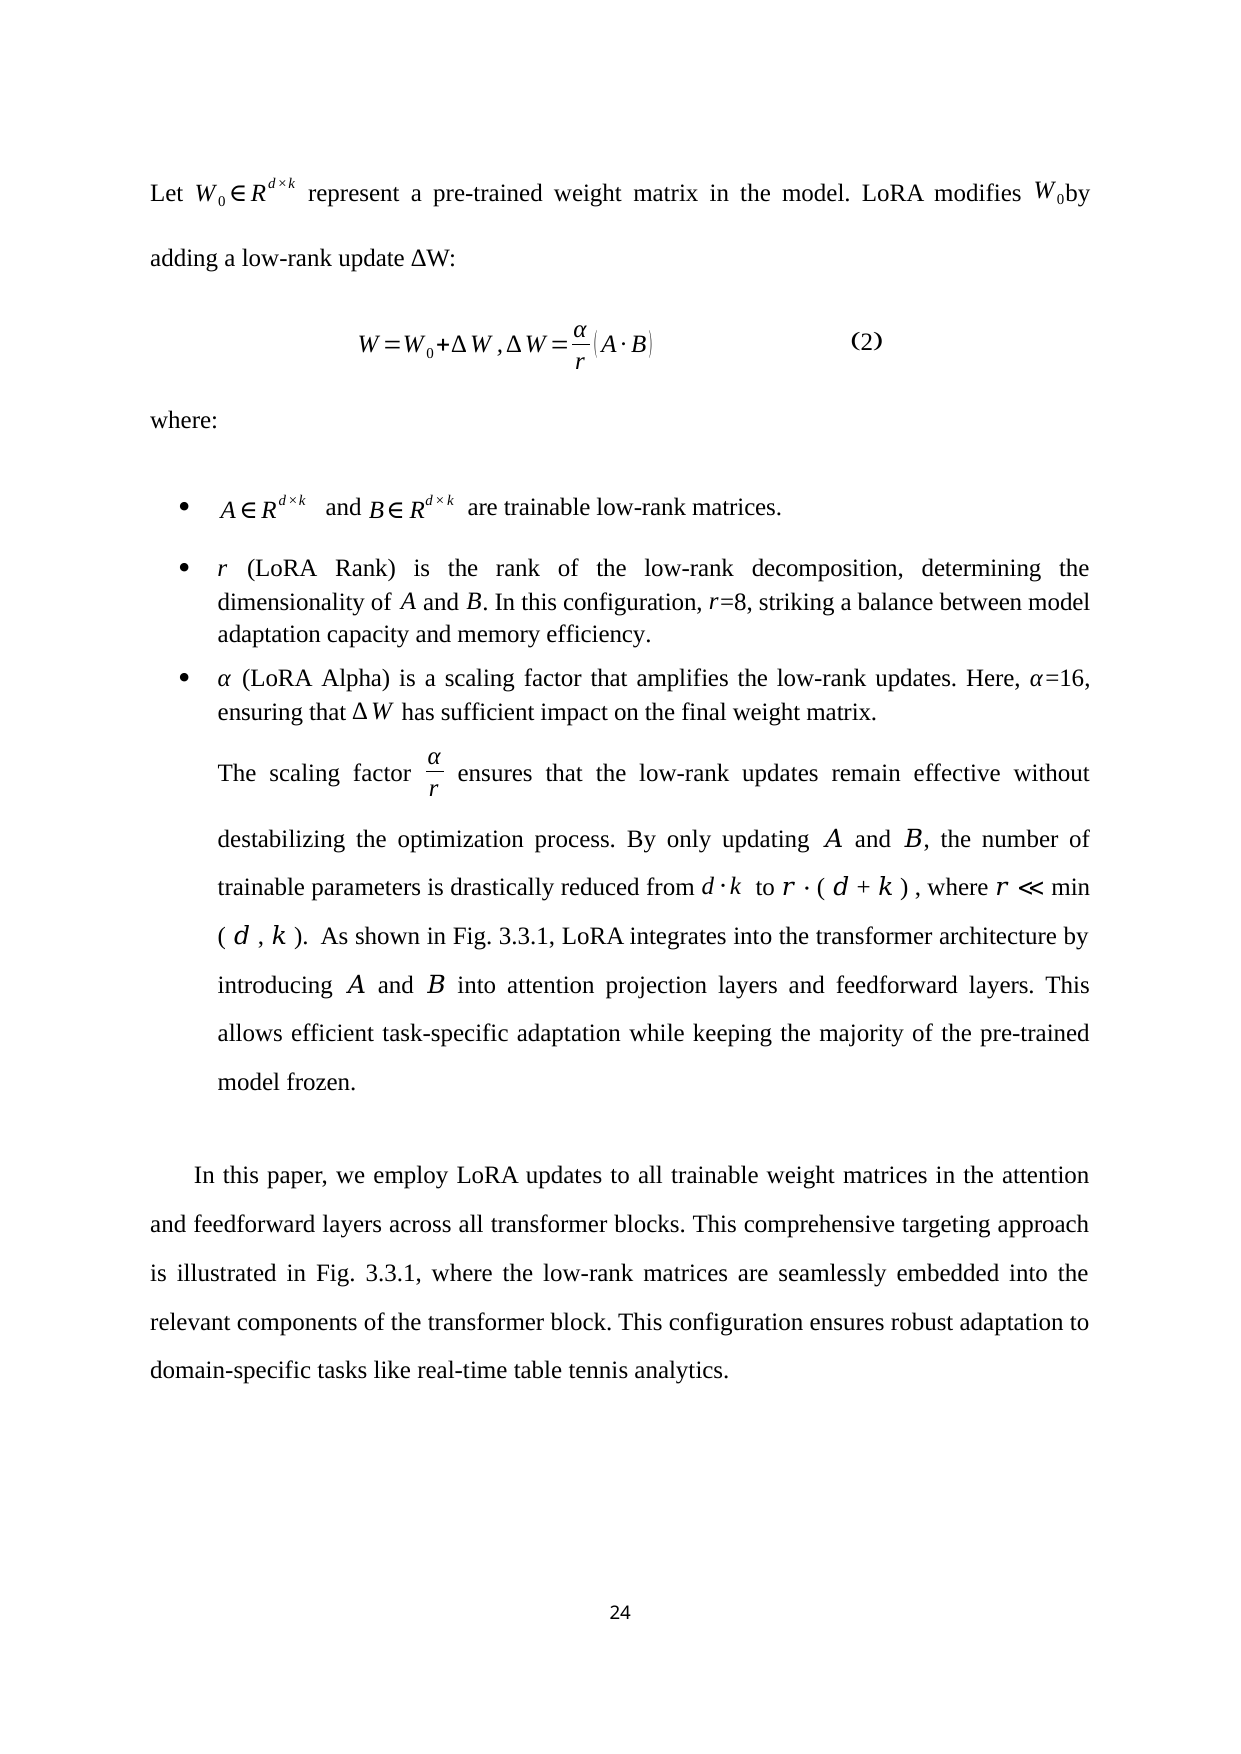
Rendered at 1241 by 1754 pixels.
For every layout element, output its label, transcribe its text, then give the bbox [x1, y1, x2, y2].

text where: [150, 403, 1090, 435]
list and are trainable low-rank matrices. [180, 475, 1090, 540]
text 2 [150, 313, 1090, 378]
text Let represent a pre-trained weight matrix in the model. LoRA modifies by adding a low-rank update ∆W: [150, 160, 1090, 273]
list (LoRA Alpha) is a scaling factor that amplifies the low-rank updates. Here, =16, ensuring that has sufficient impact on the final weight matrix. [180, 662, 1090, 727]
text The scaling factor ensures that the low-rank updates remain effective without destabilizing the optimization process. By only updating 𝐴 and 𝐵, the number of trainable parameters is drastically reduced from to 𝑟 ⋅ ( 𝑑 + 𝑘 ) , where 𝑟 ≪ min ( 𝑑 , 𝑘 ). As shown in Fig. 3.3.1, LoRA integrates into the transformer architecture by introducing 𝐴 and 𝐵 into attention projection layers and feedforward layers. This allows efficient task-specific adaptation while keeping the majority of the pre-trained model frozen. [217, 740, 1090, 1097]
list (LoRA Rank) is the rank of the low-rank decomposition, determining the dimensionality of and . In this configuration, =8, striking a balance between model adaptation capacity and memory efficiency. [180, 552, 1090, 650]
text In this paper, we employ LoRA updates to all trainable weight matrices in the attention and feedforward layers across all transformer blocks. This comprehensive targeting approach is illustrated in Fig. 3.3.1, where the low-rank matrices are seamlessly embedded into the relevant components of the transformer block. This configuration ensures robust adaptation to domain-specific tasks like real-time table tennis analytics. [150, 1158, 1090, 1386]
